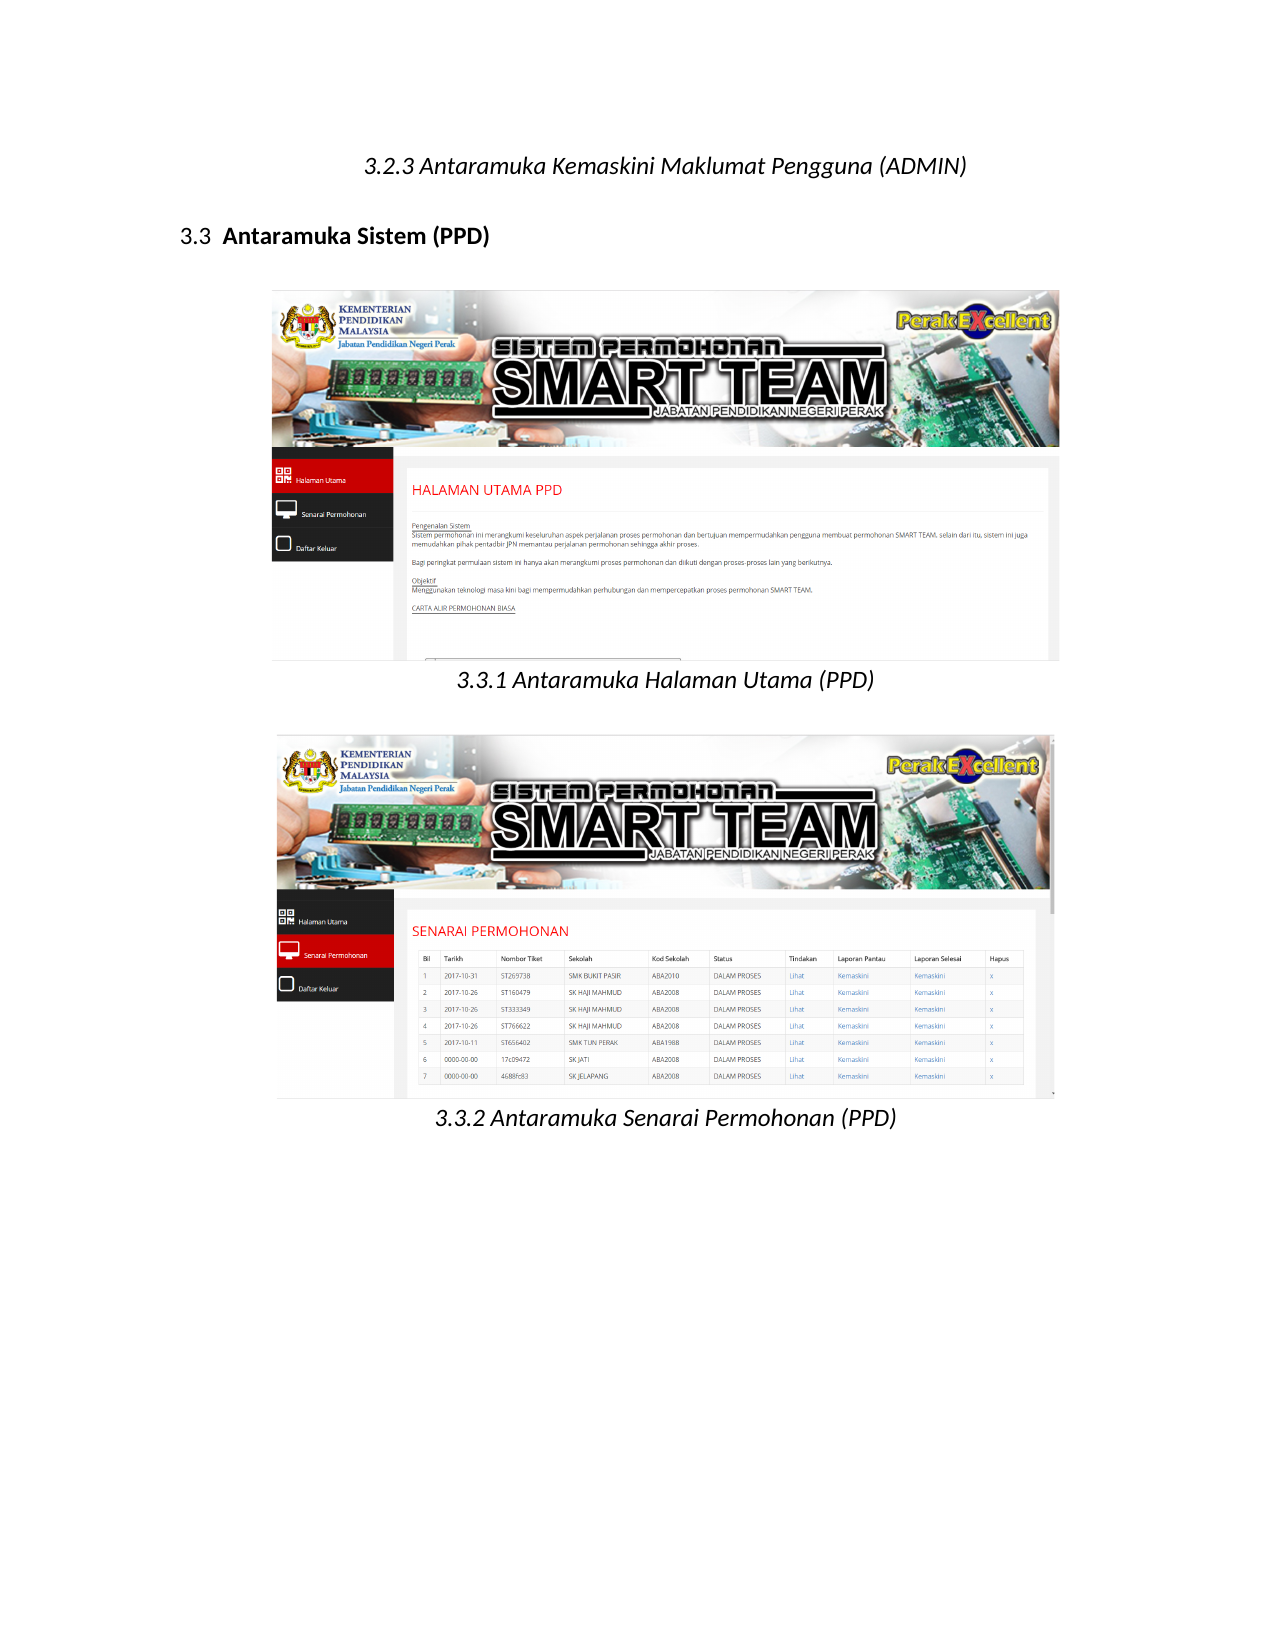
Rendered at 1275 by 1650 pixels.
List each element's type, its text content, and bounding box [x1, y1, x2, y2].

picture [276, 734, 1055, 1099]
text 3.2.3 Antaramuka Kemaskini Maklumat Pengguna (ADMIN) [150, 150, 1181, 181]
text 3.3.2 Antaramuka Senarai Permohonan (PPD) [150, 1102, 1181, 1133]
picture [271, 290, 1060, 661]
text 3.3 Antaramuka Sistem (PPD) [179, 220, 1181, 251]
text 3.3.1 Antaramuka Halaman Utama (PPD) [150, 665, 1181, 695]
